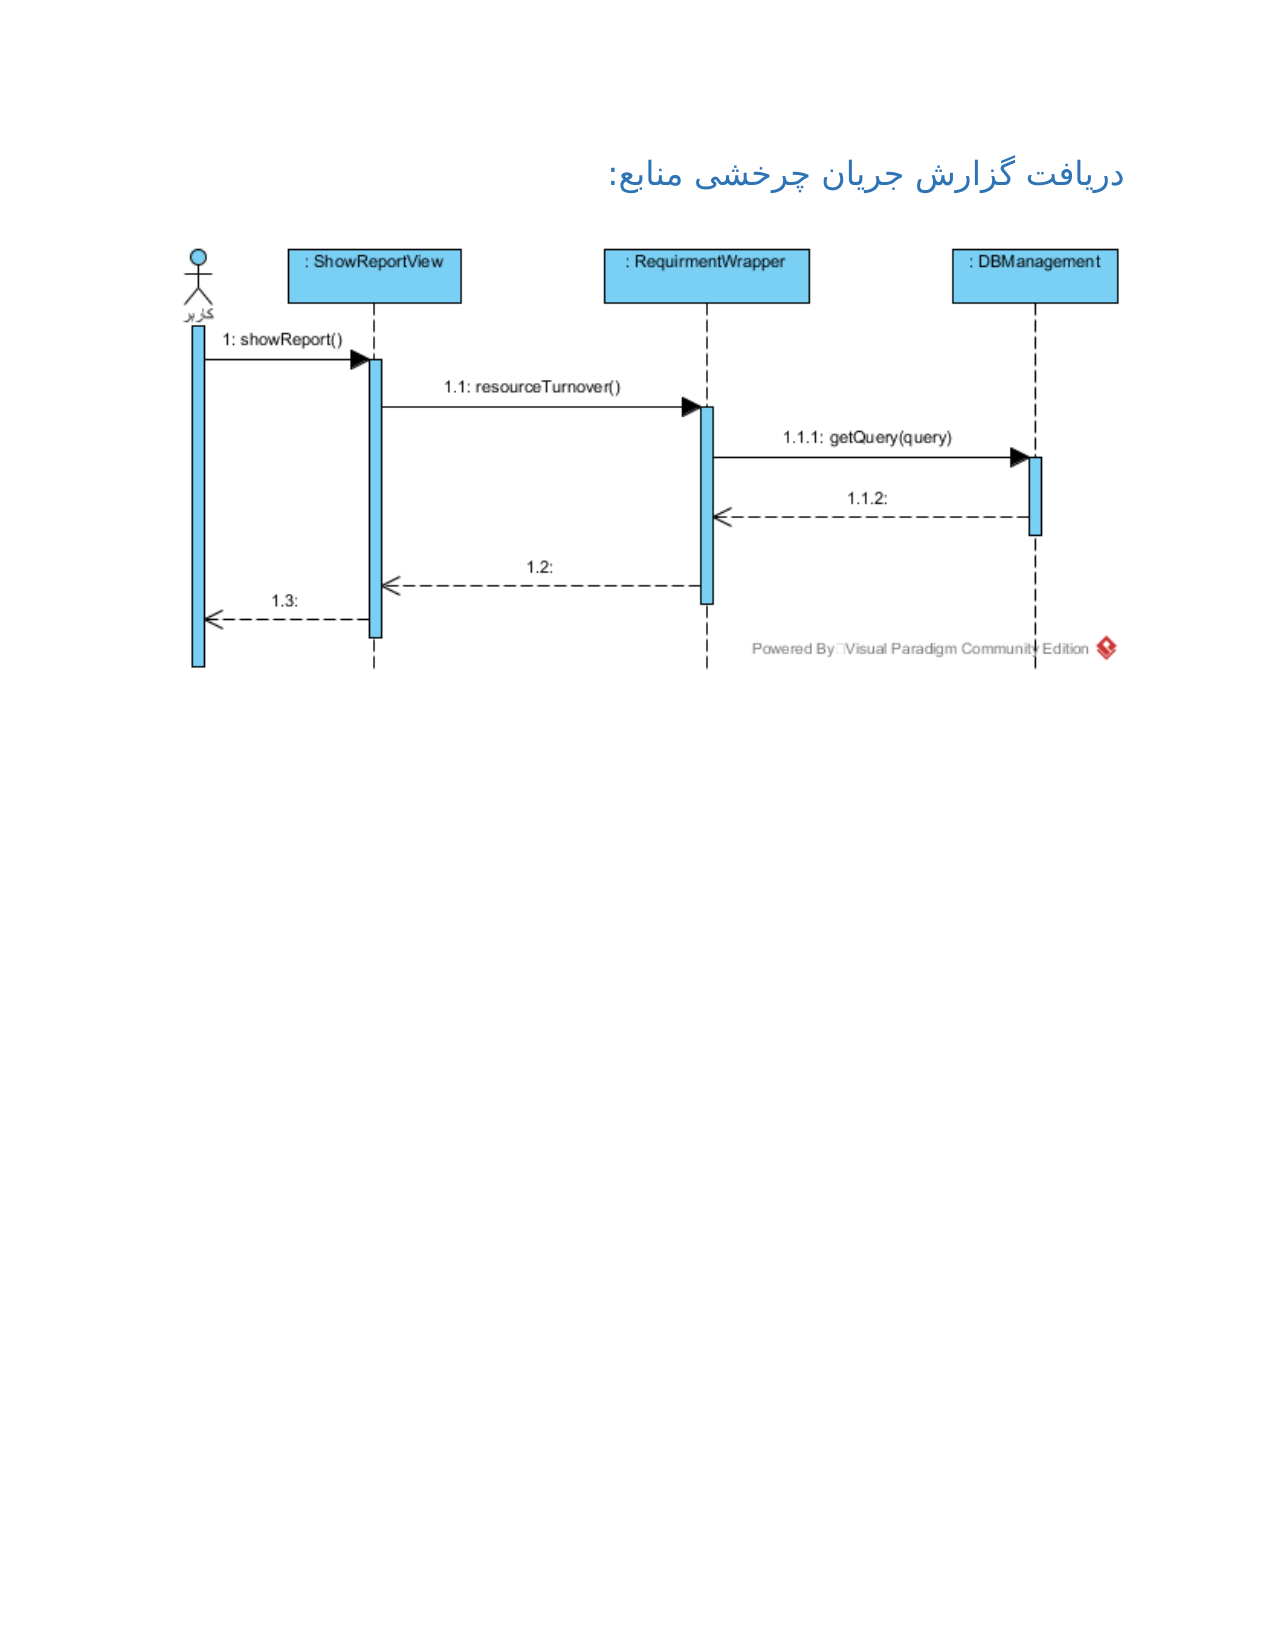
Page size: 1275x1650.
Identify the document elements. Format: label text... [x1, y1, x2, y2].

picture [150, 246, 1125, 674]
subtitle دریافت گزارش جریان چرخشی منابع: [150, 154, 1125, 193]
